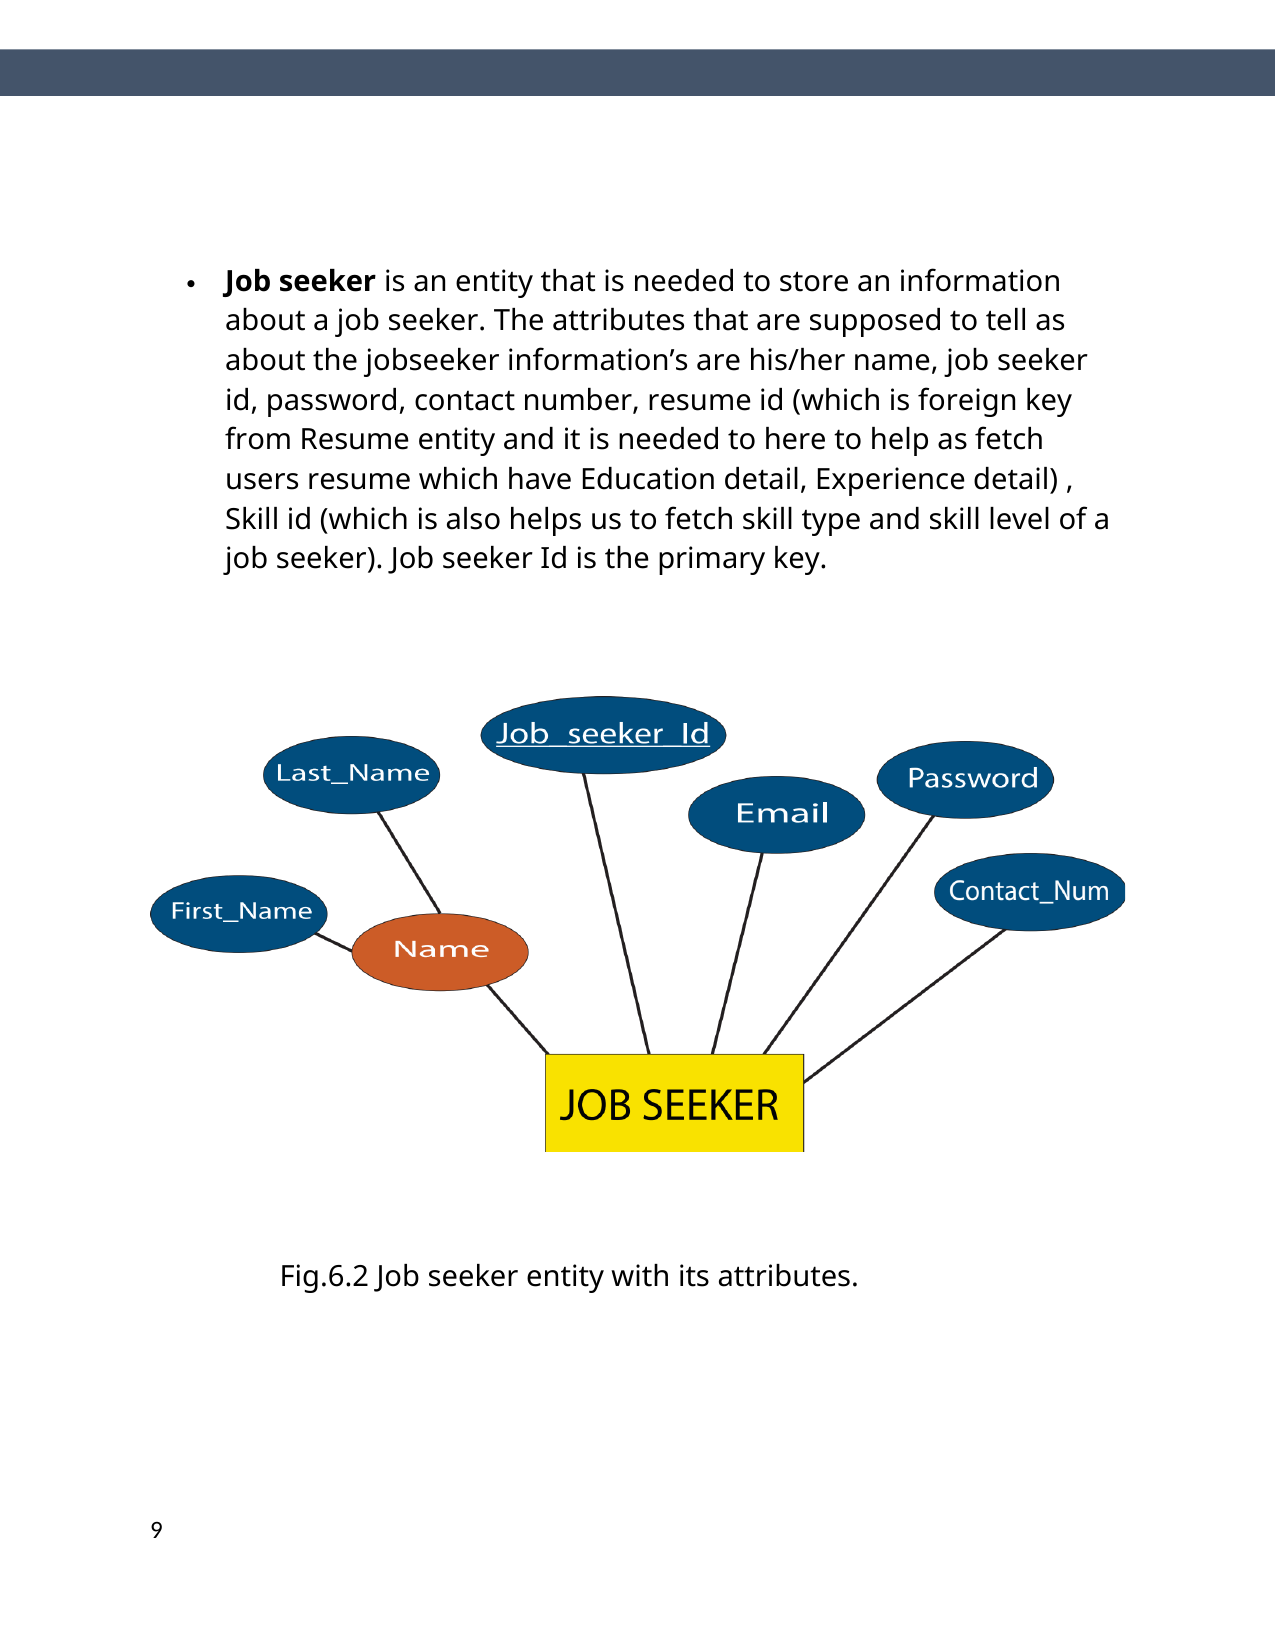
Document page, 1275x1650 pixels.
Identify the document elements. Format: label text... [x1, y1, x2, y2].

text Fig.6.2 Job seeker entity with its attributes. [150, 1255, 1125, 1295]
list Job seeker is an entity that is needed to store an information about a job seeker. The attributes that are supposed to tell as about the jobseeker information’s are his/her name, job seeker id, password, contact number, resume id (which is foreign key from Resume entity and it is needed to here to help as fetch users resume which have Education detail, Experience detail) , Skill id (which is also helps us to fetch skill type and skill level of a job seeker). Job seeker Id is the primary key. [187, 260, 1125, 577]
